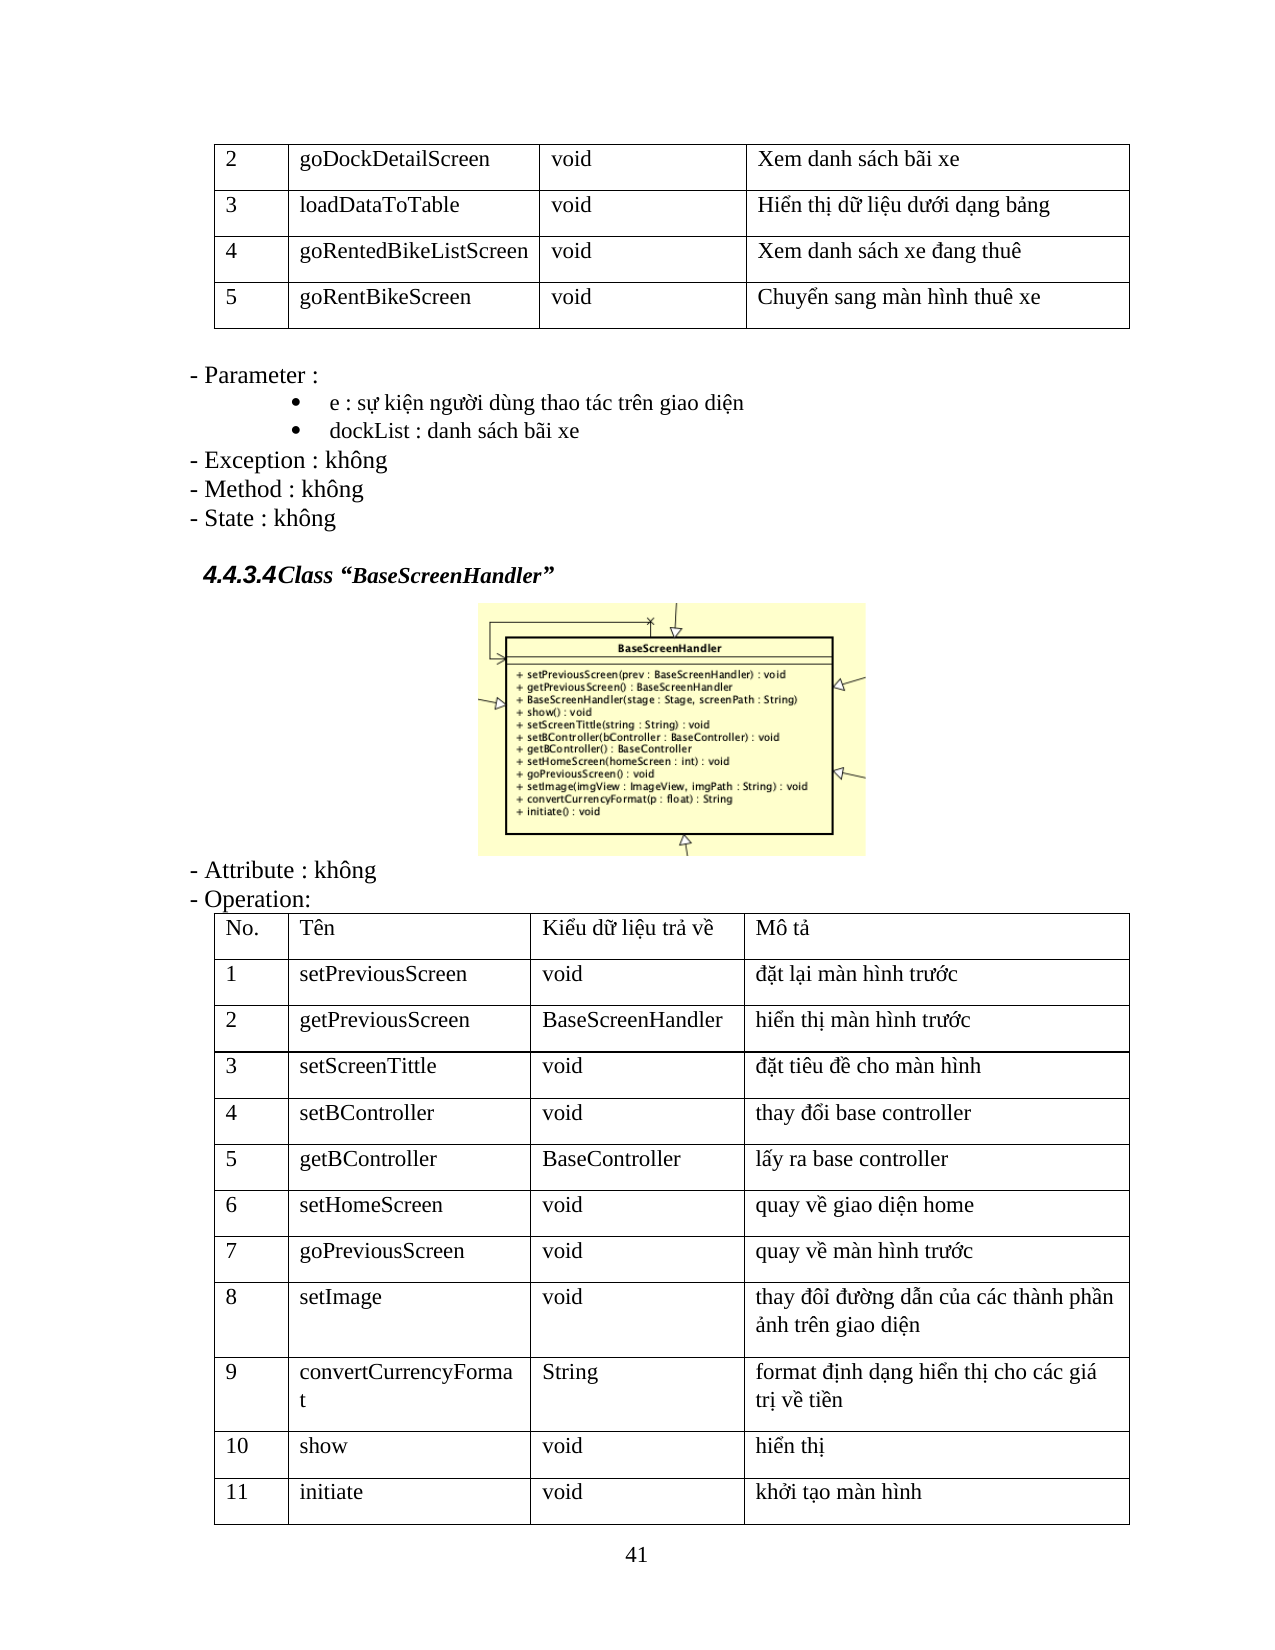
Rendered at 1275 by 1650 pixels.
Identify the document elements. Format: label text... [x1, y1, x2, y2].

table_cell Xem danh sách bãi xe [747, 145, 1129, 190]
table_cell hiển thị [745, 1432, 1129, 1477]
table_cell BaseScreenHandler [531, 1006, 744, 1051]
list dockList : danh sách bãi xe [292, 417, 1229, 443]
table_cell hiển thị màn hình trước [745, 1006, 1129, 1051]
table_cell goRentedBikeListScreen [289, 237, 539, 282]
table_cell 6 [215, 1191, 288, 1236]
table_cell void [531, 1237, 744, 1282]
table_cell goDockDetailScreen [289, 145, 539, 190]
table_cell 7 [215, 1237, 288, 1282]
table_cell 3 [215, 1053, 288, 1097]
text - Method : không [114, 474, 1229, 503]
table_cell show [289, 1432, 530, 1477]
table_cell goPreviousScreen [289, 1237, 530, 1282]
table_cell 9 [215, 1358, 288, 1431]
table_cell 2 [215, 145, 288, 190]
table_cell void [540, 237, 746, 282]
table_cell 2 [215, 1006, 288, 1051]
table_cell thay đôỉ đường dẫn của các thành phần ảnh trên giao diện [745, 1283, 1129, 1357]
table_cell setHomeScreen [289, 1191, 530, 1236]
table_cell đặt lại màn hình trước [745, 960, 1129, 1005]
table_header Tên [289, 914, 530, 959]
list e : sự kiện người dùng thao tác trên giao diện [292, 389, 1229, 415]
table_cell lấy ra base controller [745, 1145, 1129, 1190]
table_cell void [540, 145, 746, 190]
table_header Mô tả [745, 914, 1129, 959]
table_cell 1 [215, 960, 288, 1005]
table_cell 4 [215, 237, 288, 282]
table_cell 3 [215, 191, 288, 236]
table_cell khởi tạo màn hình [745, 1479, 1129, 1523]
table_cell 5 [215, 283, 288, 328]
table_cell void [540, 191, 746, 236]
table_cell initiate [289, 1479, 530, 1523]
table_cell setImage [289, 1283, 530, 1357]
text - Parameter : [114, 360, 1229, 389]
table_cell loadDataToTable [289, 191, 539, 236]
table_cell void [531, 1099, 744, 1144]
table_cell Hiển thị dữ liệu dưới dạng bảng [747, 191, 1129, 236]
table_cell 5 [215, 1145, 288, 1190]
table_cell setBController [289, 1099, 530, 1144]
table_cell void [531, 960, 744, 1005]
table_cell convertCurrencyFormat [289, 1358, 530, 1431]
table_cell setScreenTittle [289, 1053, 530, 1097]
table_cell đặt tiêu đề cho màn hình [745, 1053, 1129, 1097]
text - Attribute : không [114, 855, 1229, 884]
text - State : không [114, 503, 1229, 532]
table_cell getPreviousScreen [289, 1006, 530, 1051]
table_cell 11 [215, 1479, 288, 1523]
table_cell 8 [215, 1283, 288, 1357]
table_cell void [531, 1479, 744, 1523]
table_cell Xem danh sách xe đang thuê [747, 237, 1129, 282]
table_cell void [531, 1191, 744, 1236]
list Class “BaseScreenHandler” [203, 561, 1229, 589]
table_cell String [531, 1358, 744, 1431]
table_cell void [531, 1053, 744, 1097]
table_cell thay đổi base controller [745, 1099, 1129, 1144]
table_cell void [540, 283, 746, 328]
table_cell quay về giao diện home [745, 1191, 1129, 1236]
text - Operation: [114, 884, 1229, 913]
table_cell goRentBikeScreen [289, 283, 539, 328]
table_header Kiểu dữ liệu trả về [531, 914, 744, 959]
table_cell void [531, 1432, 744, 1477]
table_cell BaseController [531, 1145, 744, 1190]
table_cell 4 [215, 1099, 288, 1144]
text - Exception : không [114, 446, 1229, 474]
table_cell 10 [215, 1432, 288, 1477]
table_cell setPreviousScreen [289, 960, 530, 1005]
table_cell getBController [289, 1145, 530, 1190]
table_cell Chuyển sang màn hình thuê xe [747, 283, 1129, 328]
table_cell void [531, 1283, 744, 1357]
picture [478, 603, 866, 856]
table_cell quay về màn hình trước [745, 1237, 1129, 1282]
table_cell format định dạng hiển thị cho các giá trị về tiền [745, 1358, 1129, 1431]
table_header No. [215, 914, 288, 959]
